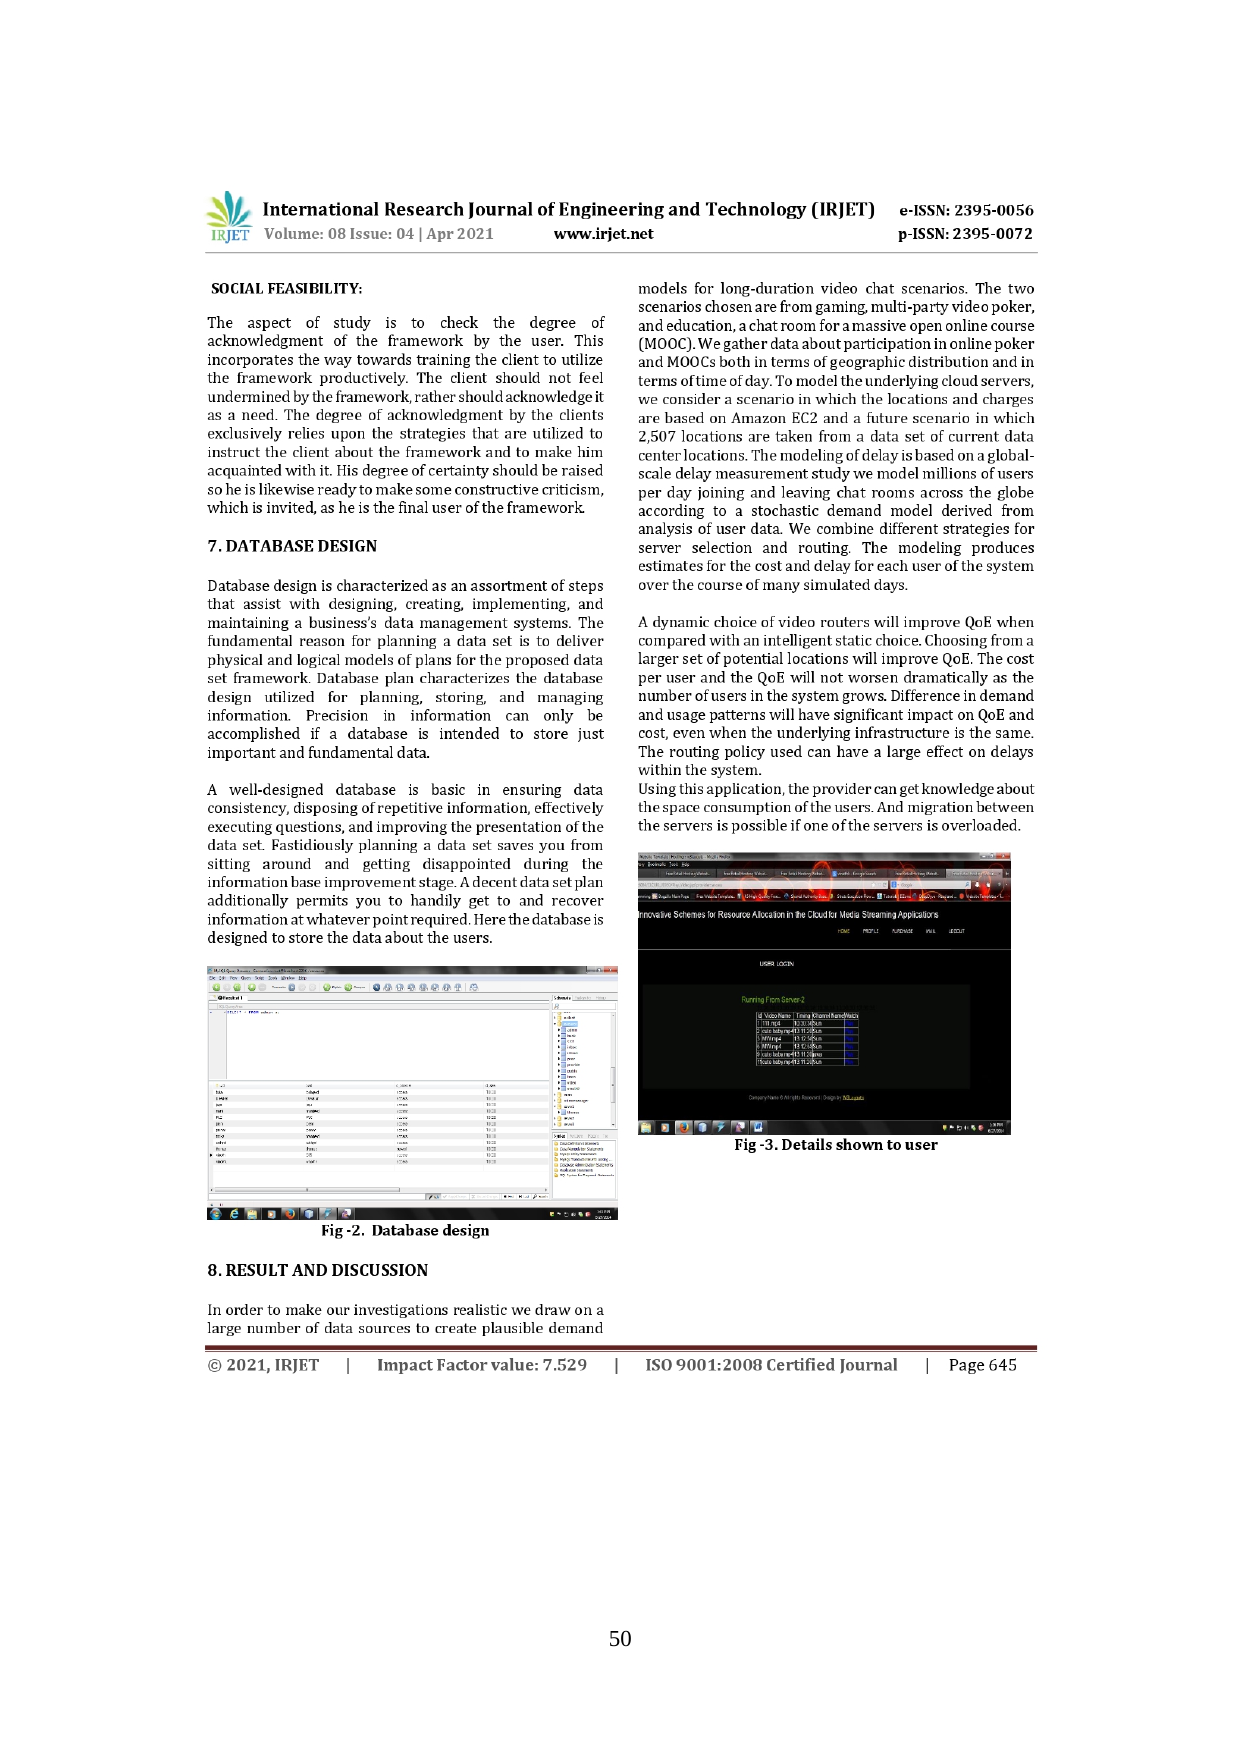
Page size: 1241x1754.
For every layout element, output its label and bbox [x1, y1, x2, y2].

picture [150, 121, 1091, 1452]
